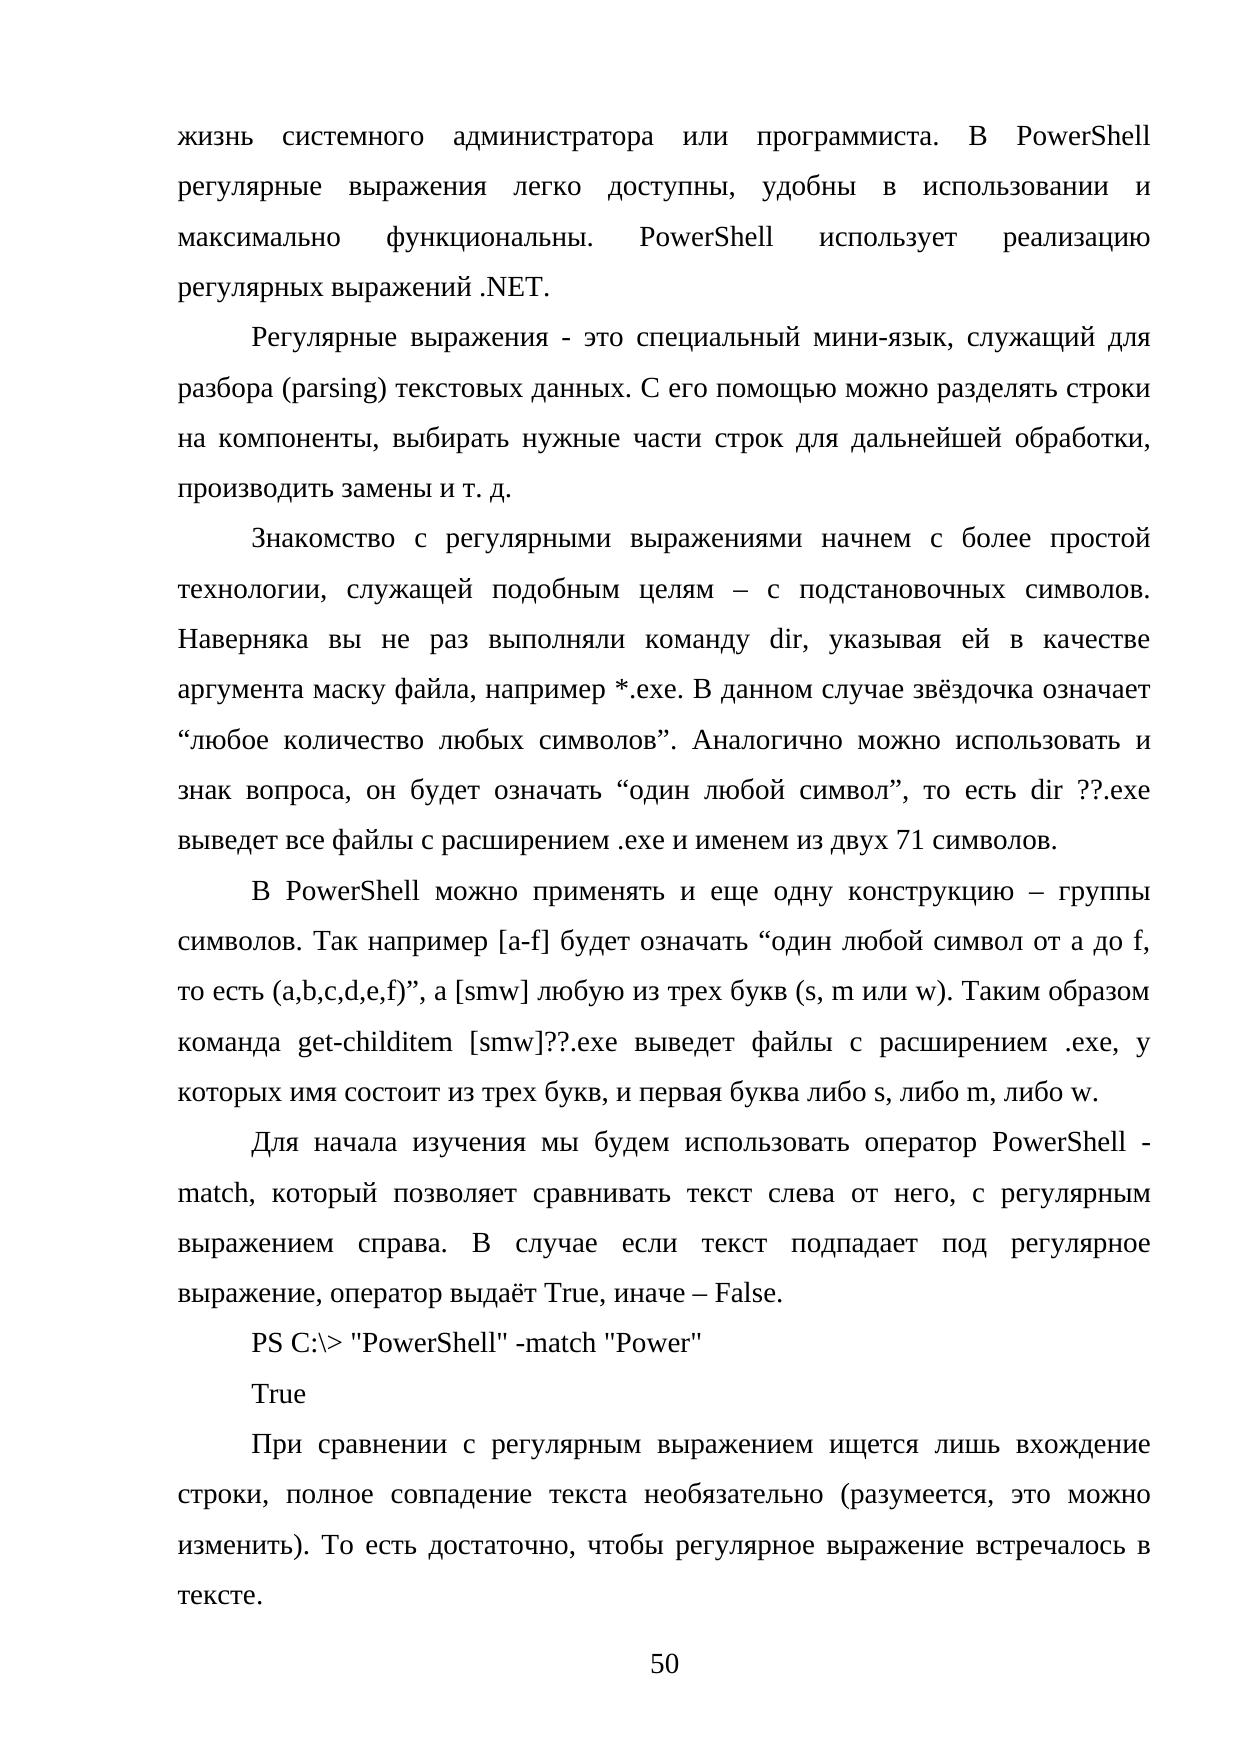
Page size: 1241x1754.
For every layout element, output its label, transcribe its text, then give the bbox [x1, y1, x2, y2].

text При сравнении с регулярным выражением ищется лишь вхождение строки, полное совпадение текста необязательно (разумеется, это можно изменить). То есть достаточно, чтобы регулярное выражение встречалось в тексте. [177, 1426, 1152, 1611]
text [177, 118, 1152, 303]
text PS C:\> "PowerShell" -match "Power" [177, 1326, 1152, 1359]
text True [177, 1376, 1152, 1409]
text Регулярные выражения - это специальный мини-язык, служащий для разбора (parsing) текстовых данных. С его помощью можно разделять строки на компоненты, выбирать нужные части строк для дальнейшей обработки, производить замены и т. д. [177, 319, 1152, 504]
text Знакомство с регулярными выражениями начнем с более простой технологии, служащей подобным целям – с подстановочных символов. Наверняка вы не раз выполняли команду dir, указывая ей в качестве аргумента маску файла, например *.exe. В данном случае звёздочка означает “любое количество любых символов”. Аналогично можно использовать и знак вопроса, он будет означать “один любой символ”, то есть dir ??.exe выведет все файлы с расширением .exe и именем из двух 71 символов. [177, 521, 1152, 856]
text Для начала изучения мы будем использовать оператор PowerShell - match, который позволяет сравнивать текст слева от него, с регулярным выражением справа. В случае если текст подпадает под регулярное выражение, оператор выдаёт True, иначе – False. [177, 1124, 1152, 1309]
text В PowerShell можно применять и еще одну конструкцию – группы символов. Так например [a-f] будет означать “один любой символ от a до f, то есть (a,b,c,d,e,f)”, а [smw] любую из трех букв (s, m или w). Таким образом команда get-childitem [smw]??.exe выведет файлы с расширением .exe, у которых имя состоит из трех букв, и первая буква либо s, либо m, либо w. [177, 873, 1152, 1108]
